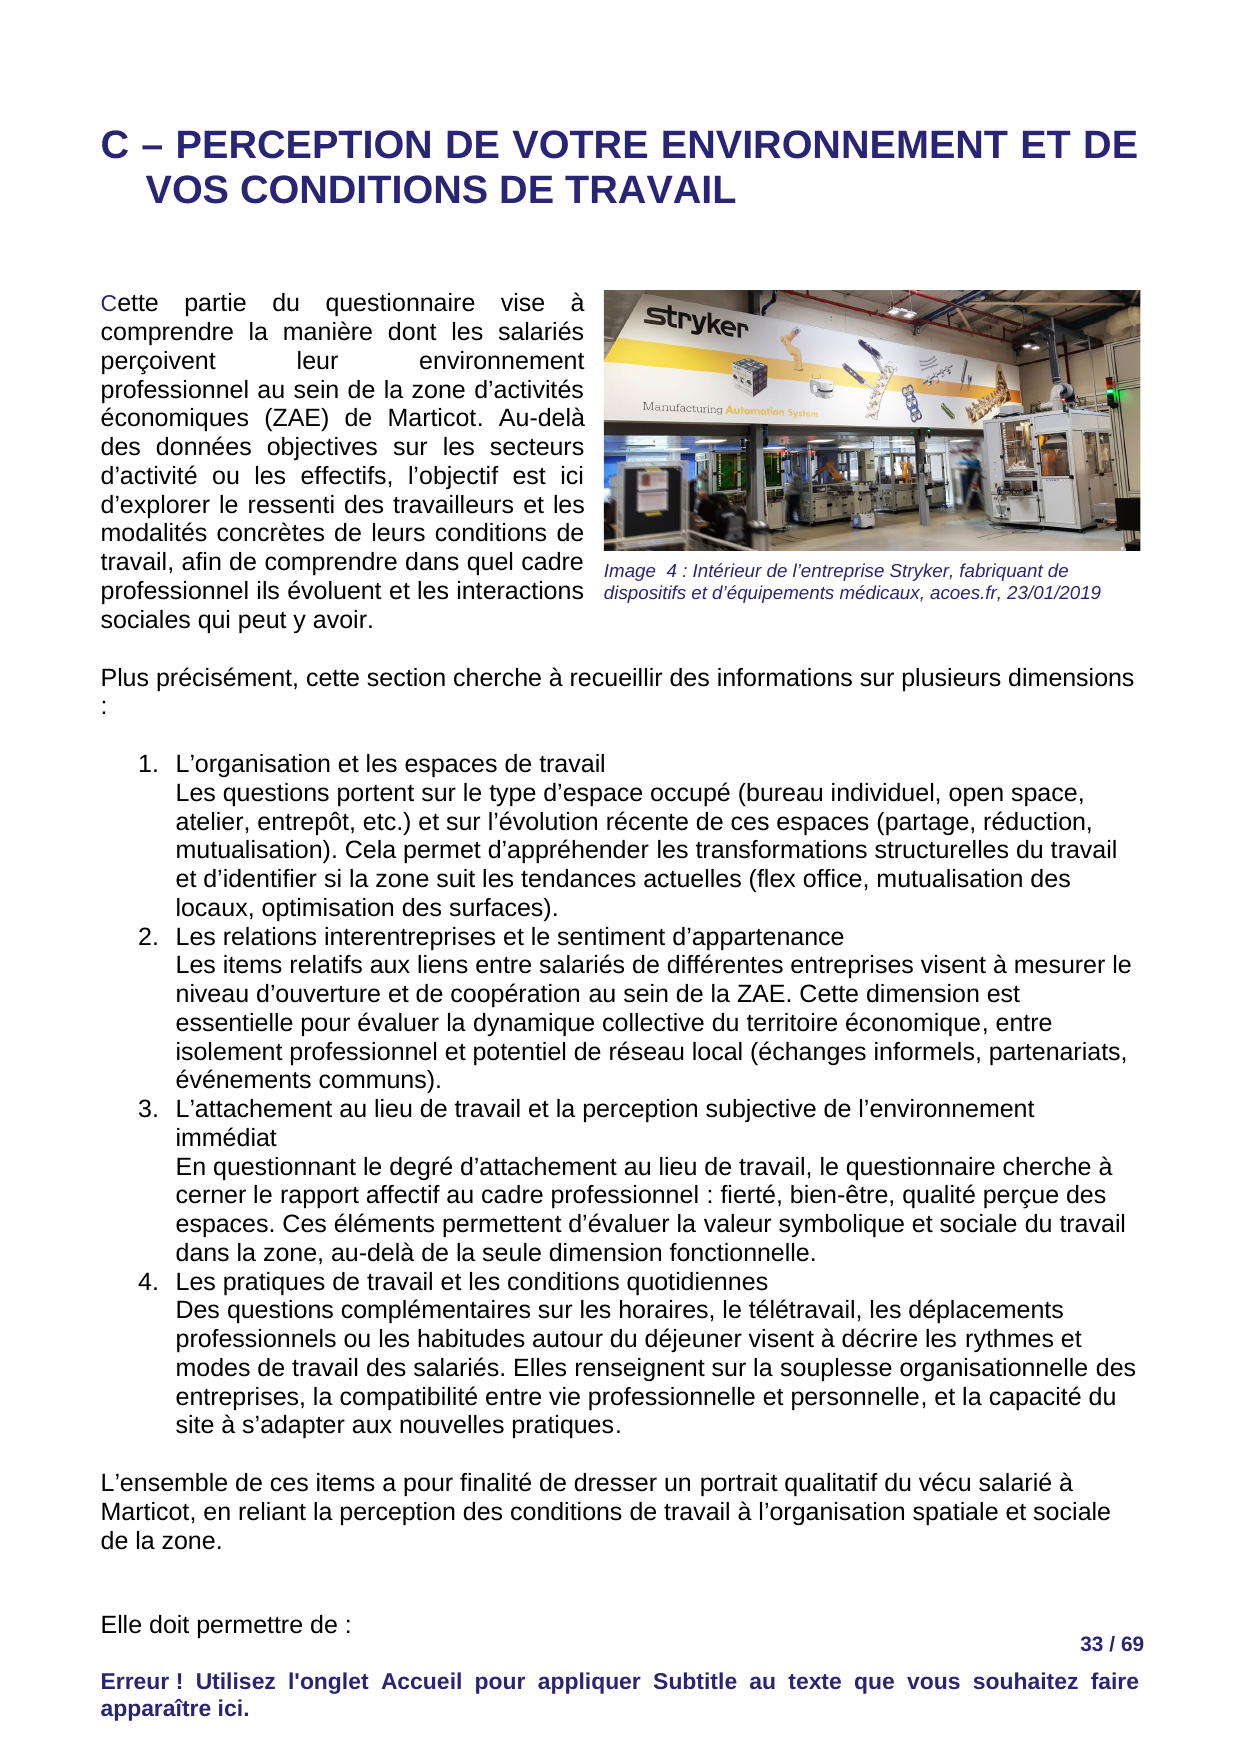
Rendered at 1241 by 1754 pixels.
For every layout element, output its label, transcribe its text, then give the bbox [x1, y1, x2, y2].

list L’organisation et les espaces de travail Les questions portent sur le type d’espace occupé (bureau individuel, open space, atelier, entrepôt, etc.) et sur l’évolution récente de ces espaces (partage, réduction, mutualisation). Cela permet d’appréhender les transformations structurelles du travail et d’identifier si la zone suit les tendances actuelles (flex office, mutualisation des locaux, optimisation des surfaces). [138, 749, 1140, 922]
list Les pratiques de travail et les conditions quotidiennes Des questions complémentaires sur les horaires, le télétravail, les déplacements professionnels ou les habitudes autour du déjeuner visent à décrire les rythmes et modes de travail des salariés. Elles renseignent sur la souplesse organisationnelle des entreprises, la compatibilité entre vie professionnelle et personnelle, et la capacité du site à s’adapter aux nouvelles pratiques. [138, 1267, 1140, 1439]
subtitle C – Perception de votre environnement et de vos conditions de travail [100, 121, 1140, 212]
list L’attachement au lieu de travail et la perception subjective de l’environnement immédiat En questionnant le degré d’attachement au lieu de travail, le questionnaire cherche à cerner le rapport affectif au cadre professionnel : fierté, bien-être, qualité perçue des espaces. Ces éléments permettent d’évaluer la valeur symbolique et sociale du travail dans la zone, au-delà de la seule dimension fonctionnelle. [138, 1094, 1140, 1267]
text L’ensemble de ces items a pour finalité de dresser un portrait qualitatif du vécu salarié à Marticot, en reliant la perception des conditions de travail à l’organisation spatiale et sociale de la zone. [100, 1468, 1140, 1581]
picture [603, 290, 1141, 551]
text Plus précisément, cette section cherche à recueillir des informations sur plusieurs dimensions : [100, 663, 1140, 720]
list Les relations interentreprises et le sentiment d’appartenance Les items relatifs aux liens entre salariés de différentes entreprises visent à mesurer le niveau d’ouverture et de coopération au sein de la ZAE. Cette dimension est essentielle pour évaluer la dynamique collective du territoire économique, entre isolement professionnel et potentiel de réseau local (échanges informels, partenariats, événements communs). [138, 922, 1140, 1094]
text Elle doit permettre de : [100, 1610, 1140, 1639]
